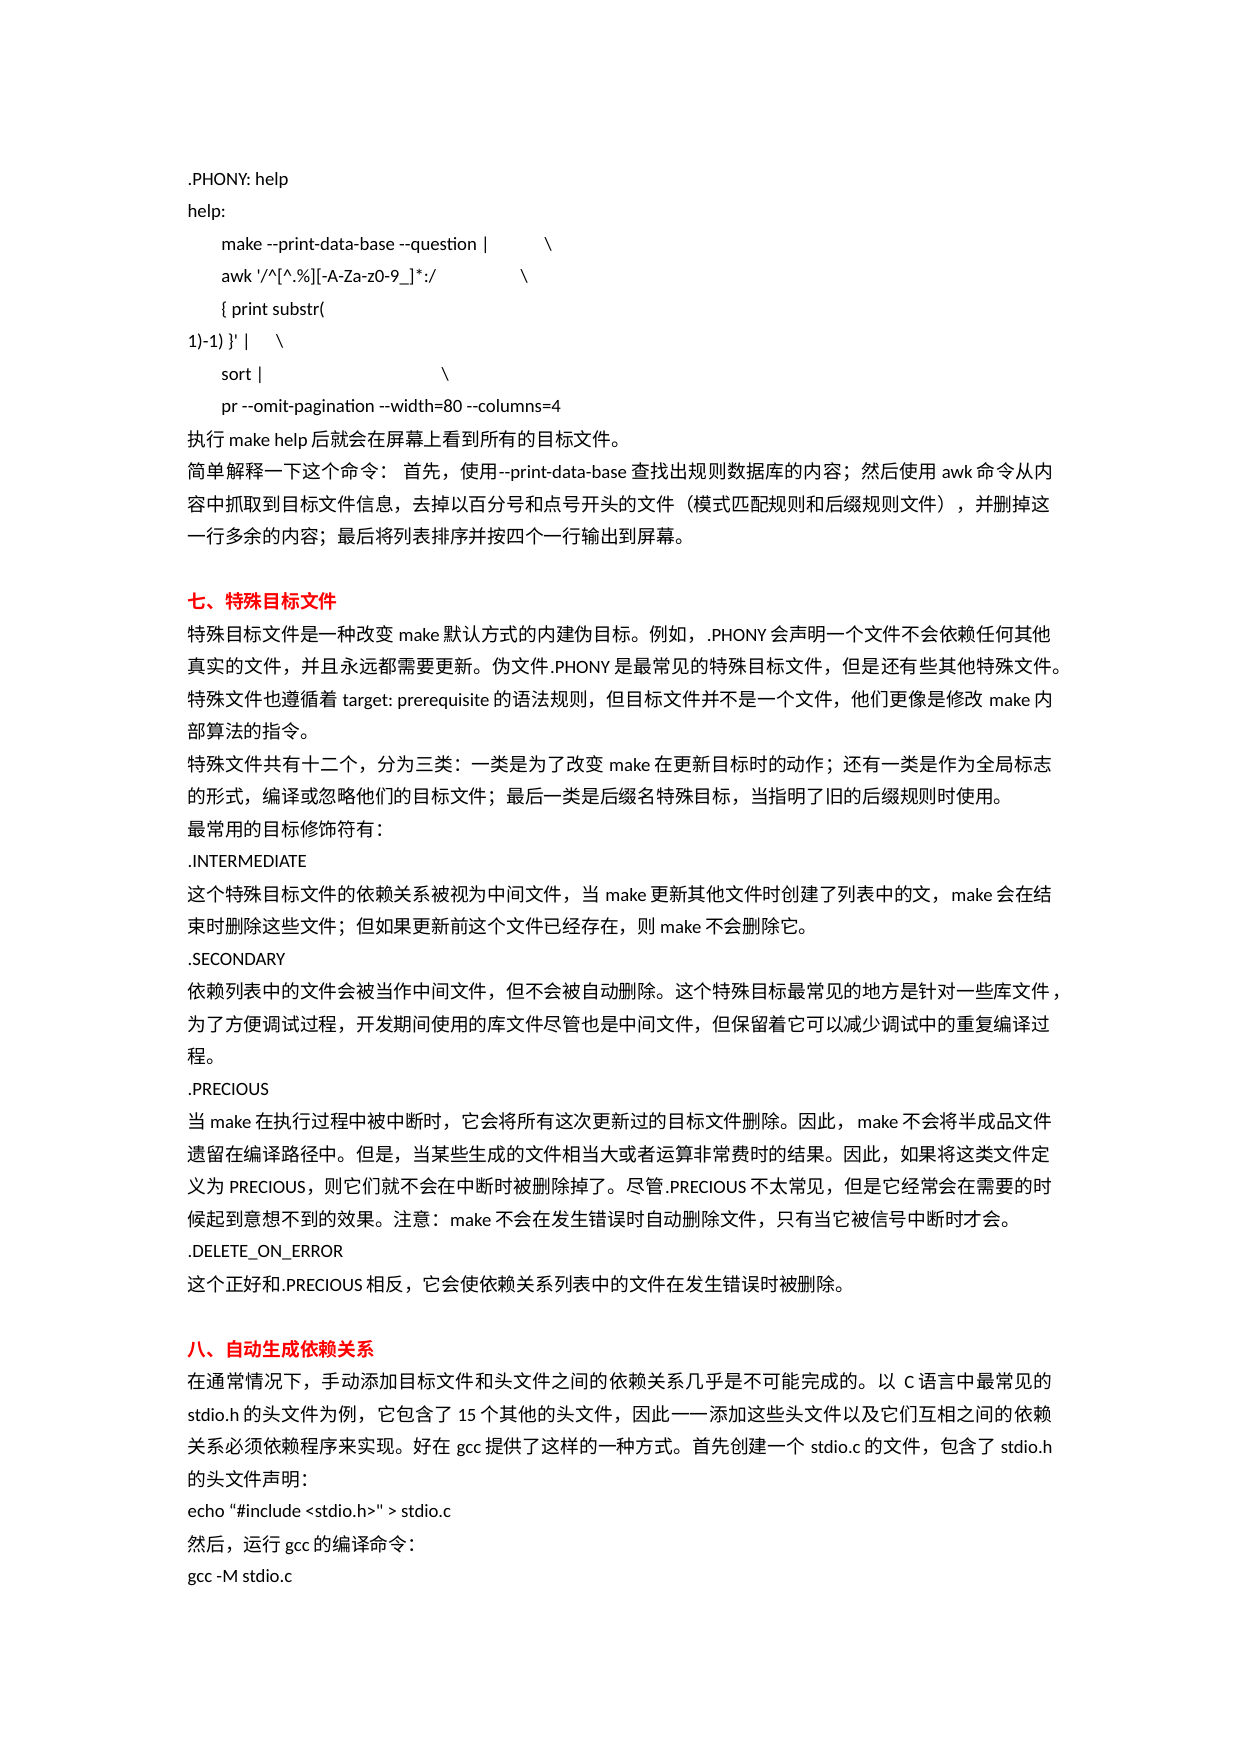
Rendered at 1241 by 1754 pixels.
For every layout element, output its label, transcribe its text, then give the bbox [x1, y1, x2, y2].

text 最常用的目标修饰符有： [187, 812, 1053, 844]
text 然后，运行gcc的编译命令： [187, 1527, 1053, 1559]
text .INTERMEDIATE [187, 844, 1053, 877]
text 这个正好和.PRECIOUS相反，它会使依赖关系列表中的文件在发生错误时被删除。 [187, 1267, 1053, 1299]
text pr --omit-pagination --width=80 --columns=4 [187, 389, 1053, 422]
text 八、自动生成依赖关系 [187, 1332, 1053, 1364]
text sort | \ [187, 357, 1053, 389]
text echo “#include <stdio.h>" > stdio.c [187, 1494, 1053, 1527]
text { print substr( [187, 292, 1053, 324]
text 特殊文件共有十二个，分为三类：一类是为了改变make在更新目标时的动作；还有一类是作为全局标志的形式，编译或忽略他们的目标文件；最后一类是后缀名特殊目标，当指明了旧的后缀规则时使用。 [187, 747, 1053, 812]
text .SECONDARY [187, 942, 1053, 974]
text 七、特殊目标文件 [187, 584, 1053, 617]
text 特殊目标文件是一种改变make默认方式的内建伪目标。例如，.PHONY会声明一个文件不会依赖任何其他真实的文件，并且永远都需要更新。伪文件.PHONY是最常见的特殊目标文件，但是还有些其他特殊文件。特殊文件也遵循着target: prerequisite的语法规则，但目标文件并不是一个文件，他们更像是修改make内部算法的指令。 [187, 617, 1053, 747]
text 执行make help后就会在屏幕上看到所有的目标文件。 [187, 422, 1053, 454]
text .PRECIOUS [187, 1072, 1053, 1104]
text gcc -M stdio.c [187, 1559, 1053, 1592]
text 简单解释一下这个命令： 首先，使用--print-data-base查找出规则数据库的内容；然后使用awk命令从内容中抓取到目标文件信息，去掉以百分号和点号开头的文件（模式匹配规则和后缀规则文件），并删掉这一行多余的内容；最后将列表排序并按四个一行输出到屏幕。 [187, 454, 1053, 552]
text 这个特殊目标文件的依赖关系被视为中间文件，当make更新其他文件时创建了列表中的文，make会在结束时删除这些文件；但如果更新前这个文件已经存在，则make不会删除它。 [187, 877, 1053, 942]
text 1)-1) }' | \ [187, 324, 1053, 357]
text 依赖列表中的文件会被当作中间文件，但不会被自动删除。这个特殊目标最常见的地方是针对一些库文件，为了方便调试过程，开发期间使用的库文件尽管也是中间文件，但保留着它可以减少调试中的重复编译过程。 [187, 974, 1053, 1072]
text make --print-data-base --question | \ [187, 227, 1053, 259]
text awk '/^[^.%][-A-Za-z0-9_]*:/ \ [187, 259, 1053, 292]
text .PHONY: help [187, 162, 1053, 194]
text 在通常情况下，手动添加目标文件和头文件之间的依赖关系几乎是不可能完成的。以C语言中最常见的stdio.h的头文件为例，它包含了15个其他的头文件，因此一一添加这些头文件以及它们互相之间的依赖关系必须依赖程序来实现。好在gcc提供了这样的一种方式。首先创建一个stdio.c的文件，包含了stdio.h的头文件声明： [187, 1364, 1053, 1494]
text help: [187, 194, 1053, 227]
text .DELETE_ON_ERROR [187, 1234, 1053, 1267]
text 当make在执行过程中被中断时，它会将所有这次更新过的目标文件删除。因此，make不会将半成品文件遗留在编译路径中。但是，当某些生成的文件相当大或者运算非常费时的结果。因此，如果将这类文件定义为PRECIOUS，则它们就不会在中断时被删除掉了。尽管.PRECIOUS不太常见，但是它经常会在需要的时候起到意想不到的效果。注意：make不会在发生错误时自动删除文件，只有当它被信号中断时才会。 [187, 1104, 1053, 1234]
